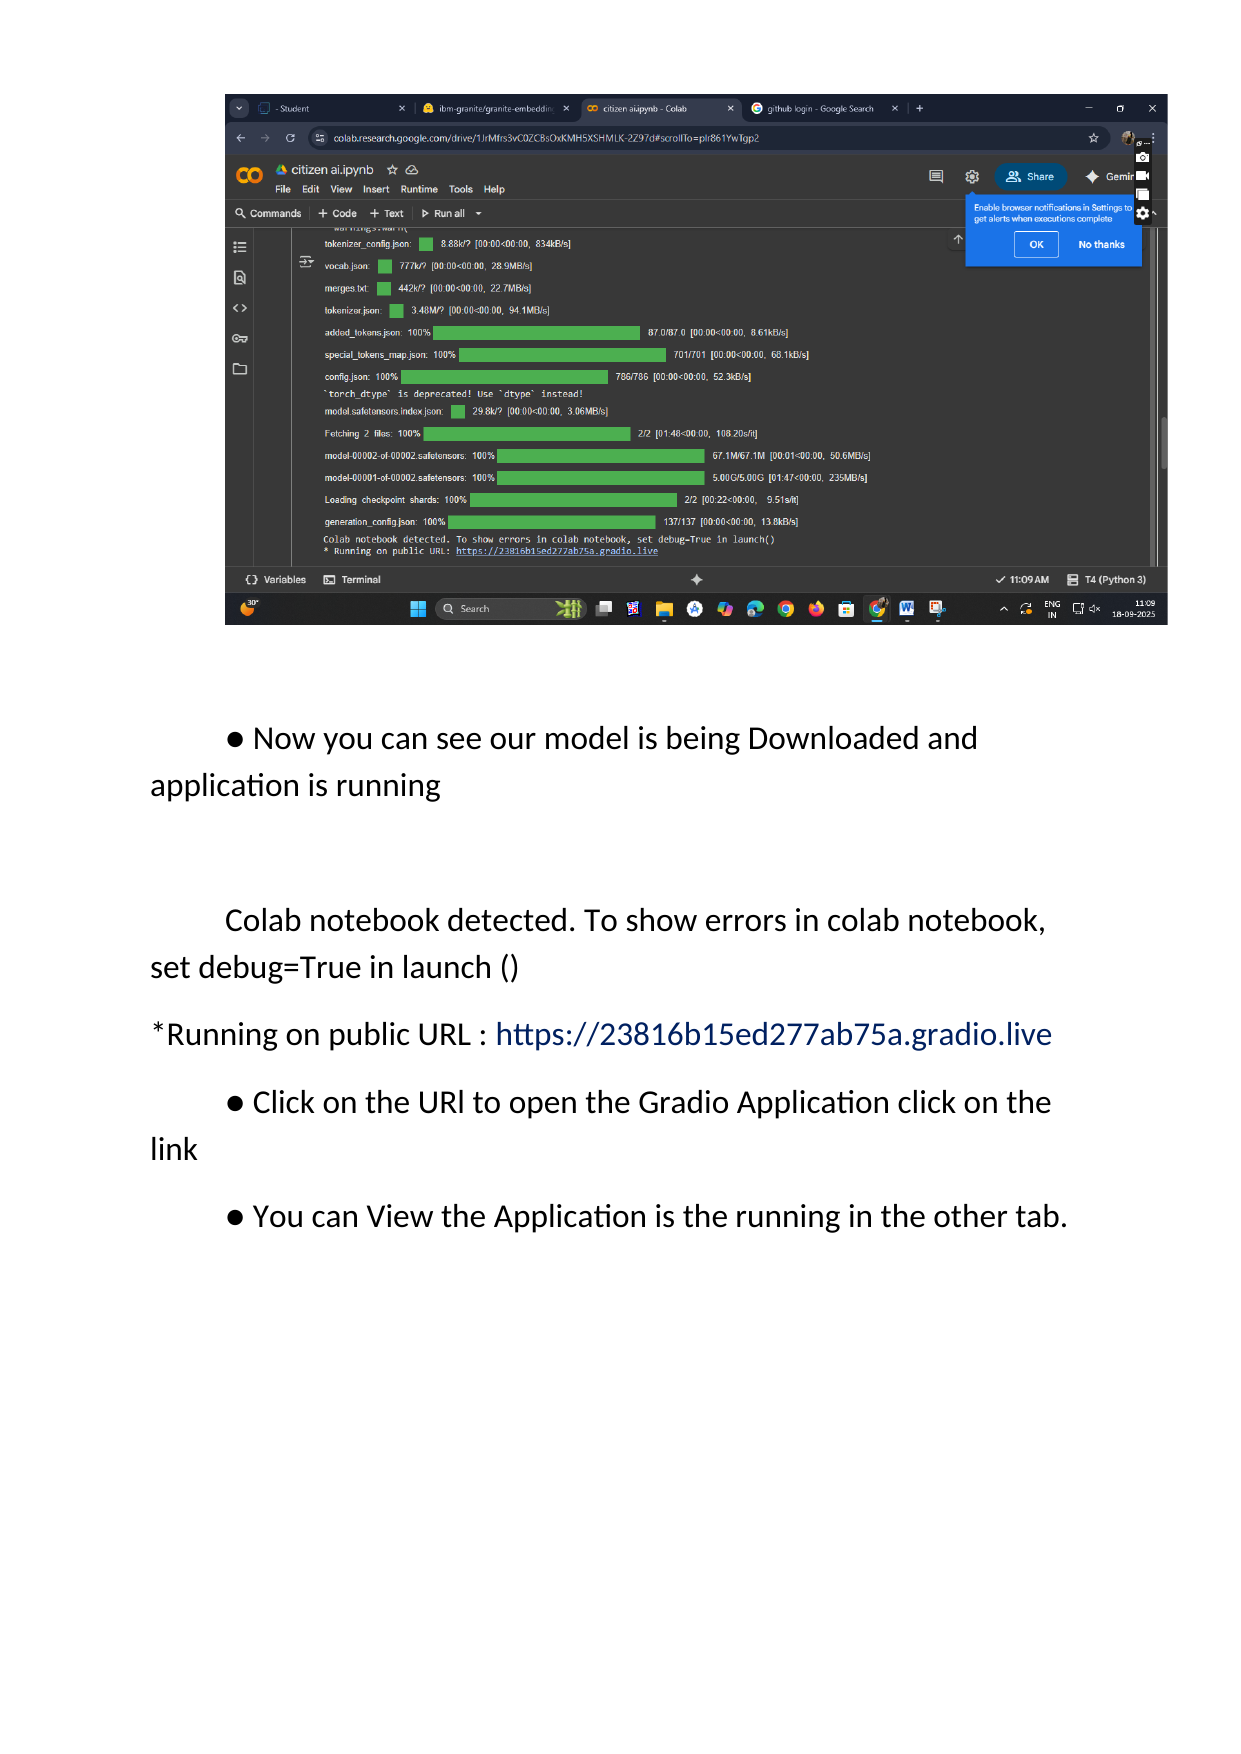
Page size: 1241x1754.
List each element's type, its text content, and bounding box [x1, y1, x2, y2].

picture [225, 94, 1168, 625]
text *Running on public URL : https://23816b15ed277ab75a.gradio.live [150, 1013, 1093, 1054]
text ● You can View the Application is the running in the other tab. [150, 1195, 1093, 1236]
text ● Click on the URl to open the Gradio Application click on the link [150, 1081, 1093, 1168]
text Colab notebook detected. To show errors in colab notebook, set debug=True in launch () [150, 899, 1093, 987]
text ● Now you can see our model is being Downloaded and application is running [150, 717, 1093, 804]
